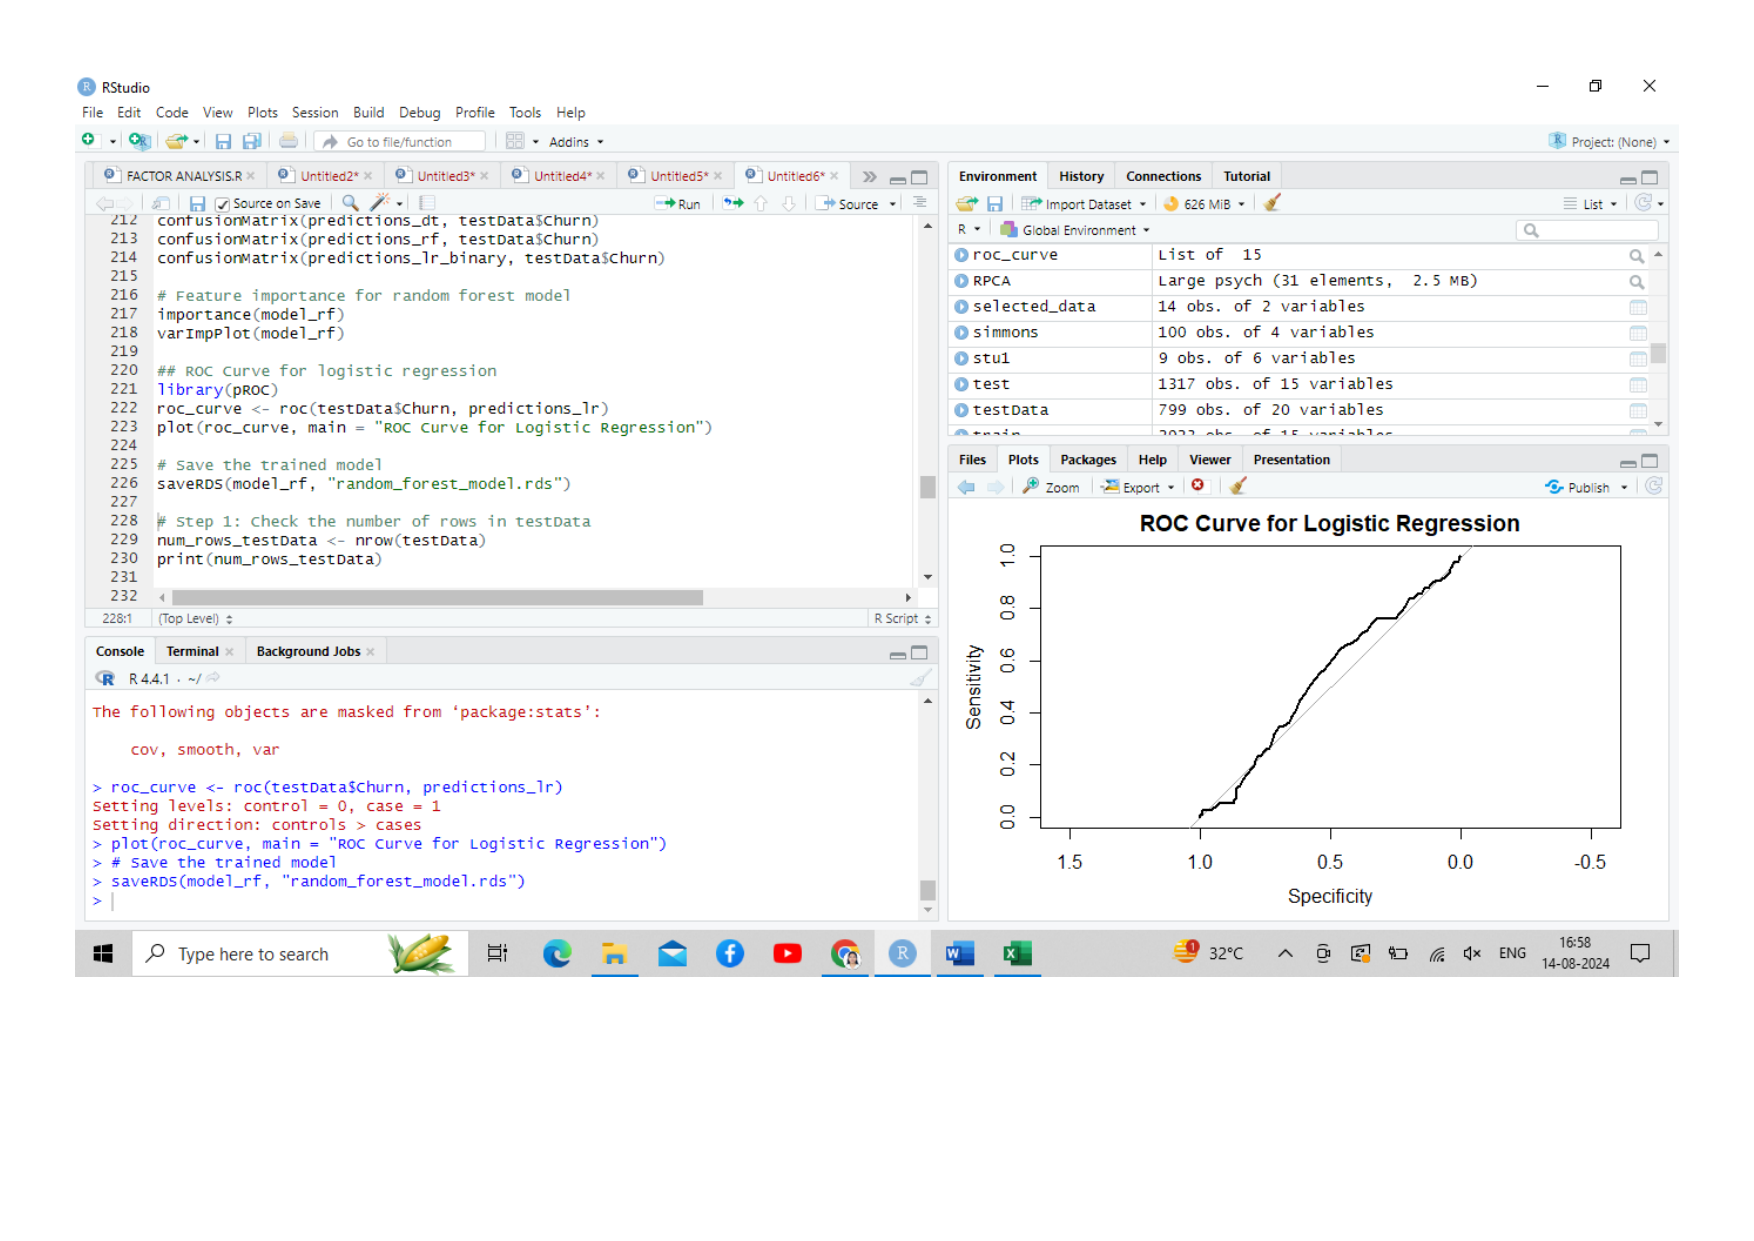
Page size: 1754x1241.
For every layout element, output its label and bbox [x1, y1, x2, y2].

picture [75, 75, 1679, 977]
